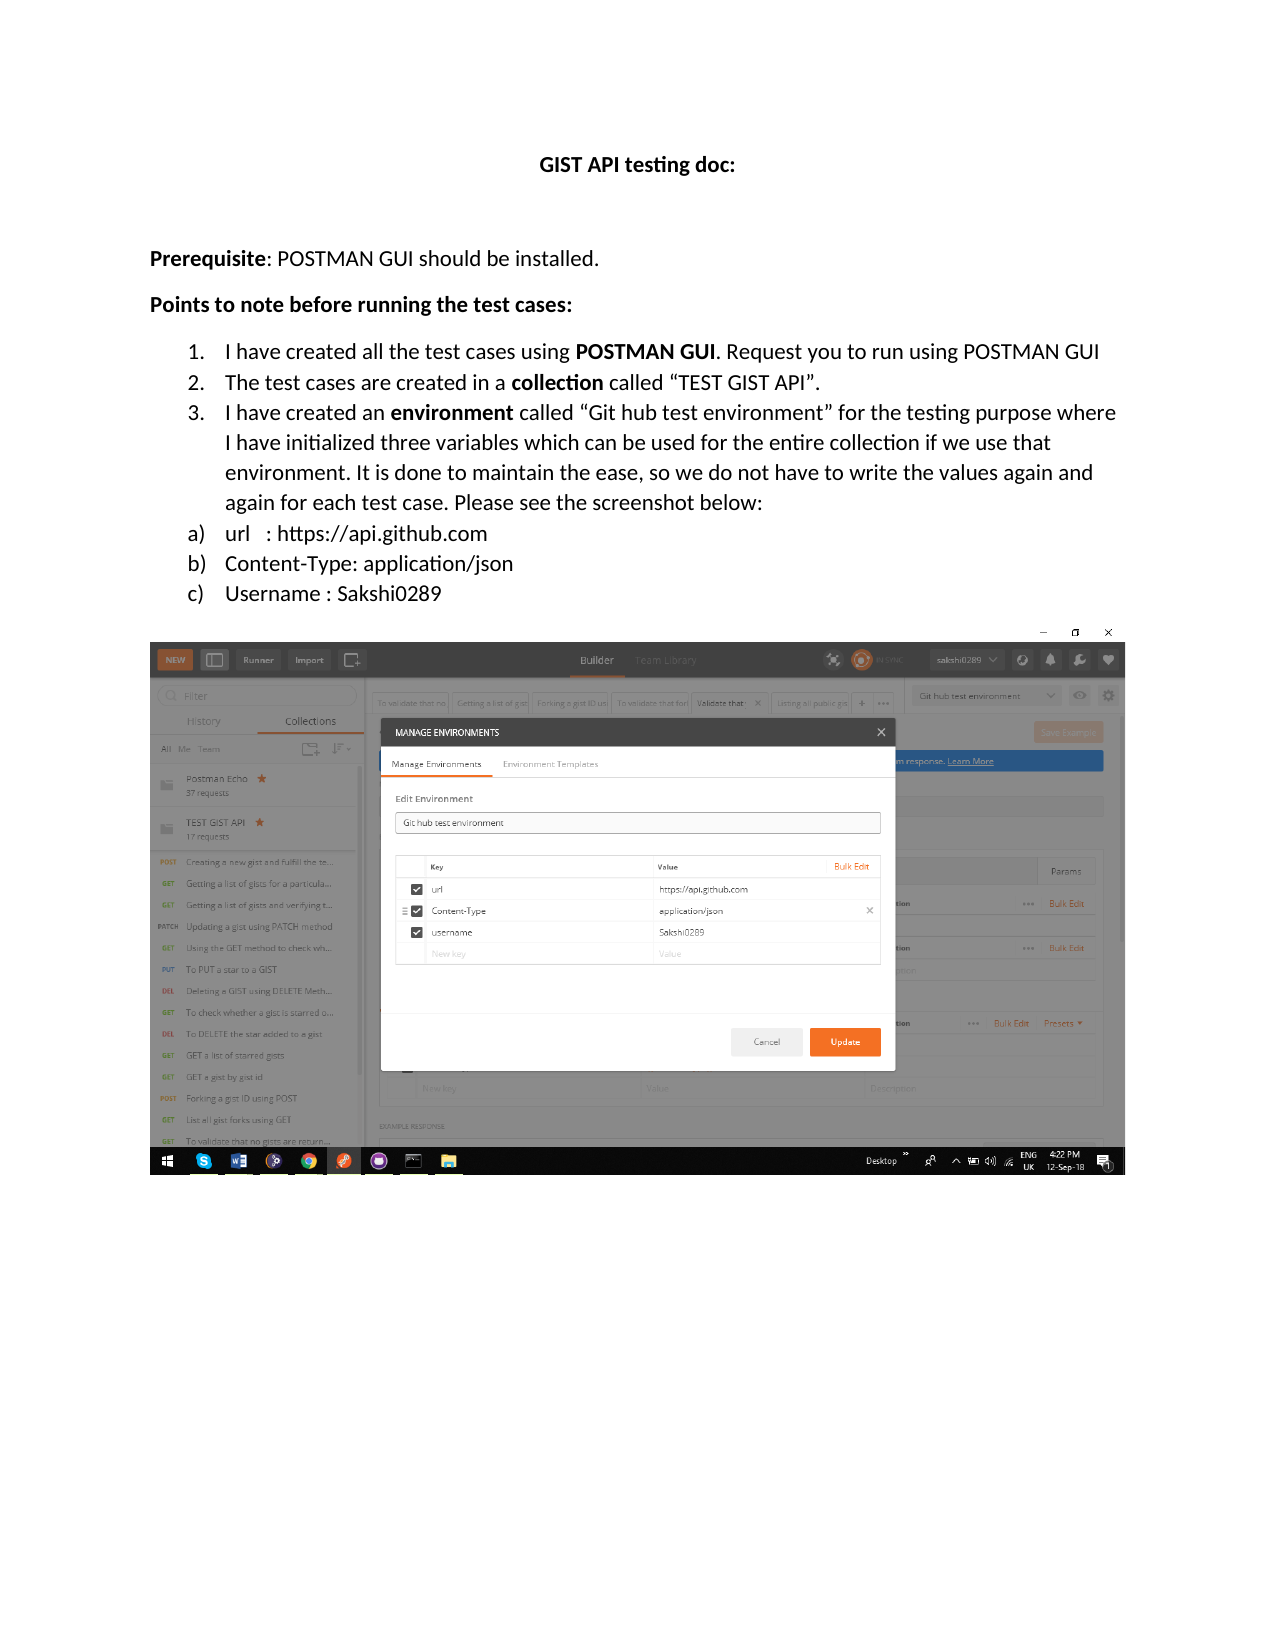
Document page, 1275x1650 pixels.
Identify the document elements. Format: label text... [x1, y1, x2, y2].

list I have created all the test cases using POSTMAN GUI. Request you to run using POSTMAN GUI [187, 337, 1125, 366]
text GIST API testing doc: [150, 150, 1125, 178]
list Username : Sakshi0289 [187, 579, 1125, 607]
picture [150, 626, 1125, 1175]
list url : https://api.github.com [187, 519, 1125, 547]
list Content-Type: application/json [187, 549, 1125, 577]
text Points to note before running the test cases: [150, 291, 1125, 319]
list The test cases are created in a collection called “TEST GIST API”. [187, 368, 1125, 396]
list I have created an environment called “Git hub test environment” for the testing purpose where I have initialized three variables which can be used for the entire collection if we use that environment. It is done to maintain the ease, so we do not have to write the values again and again for each test case. Please see the screenshot below: [187, 398, 1125, 517]
text Prerequisite: POSTMAN GUI should be installed. [150, 244, 1125, 272]
